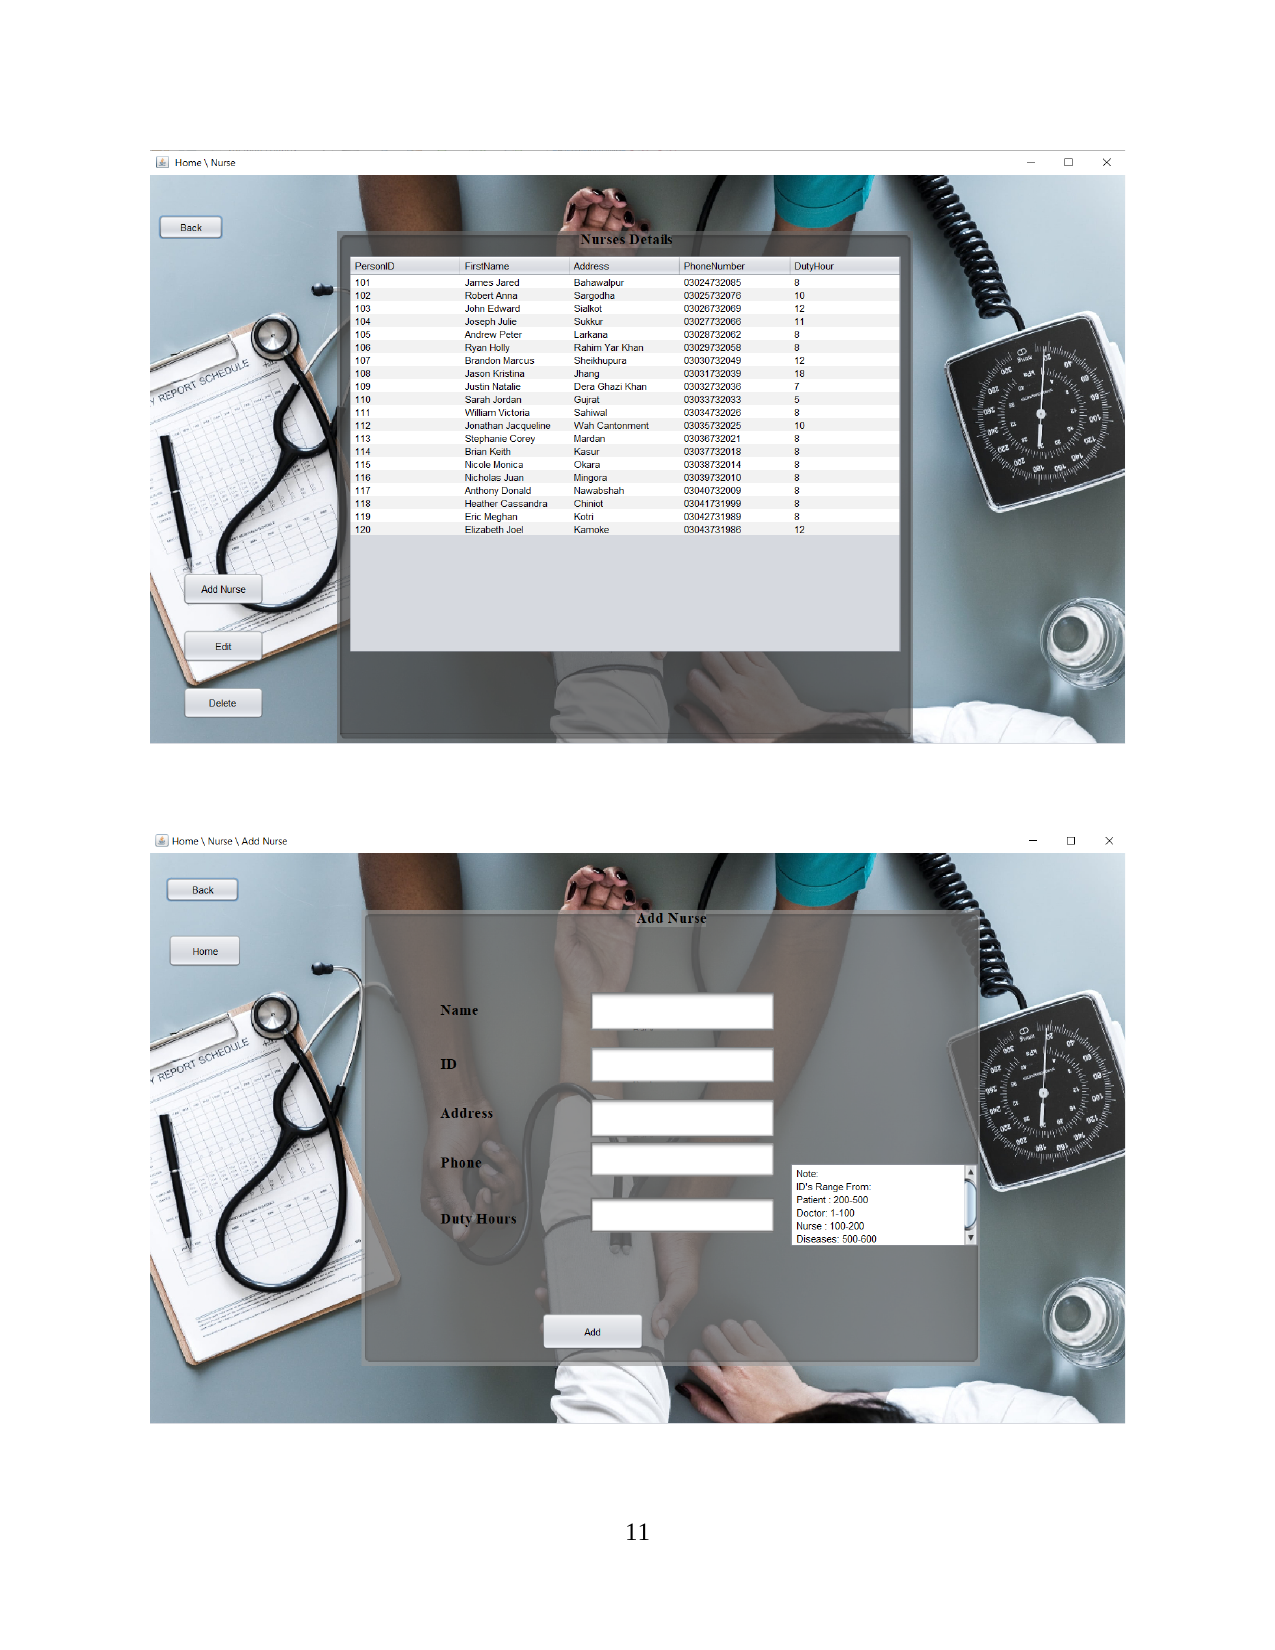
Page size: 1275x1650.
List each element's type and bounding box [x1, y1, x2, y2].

picture [150, 830, 1125, 1424]
picture [150, 150, 1125, 744]
